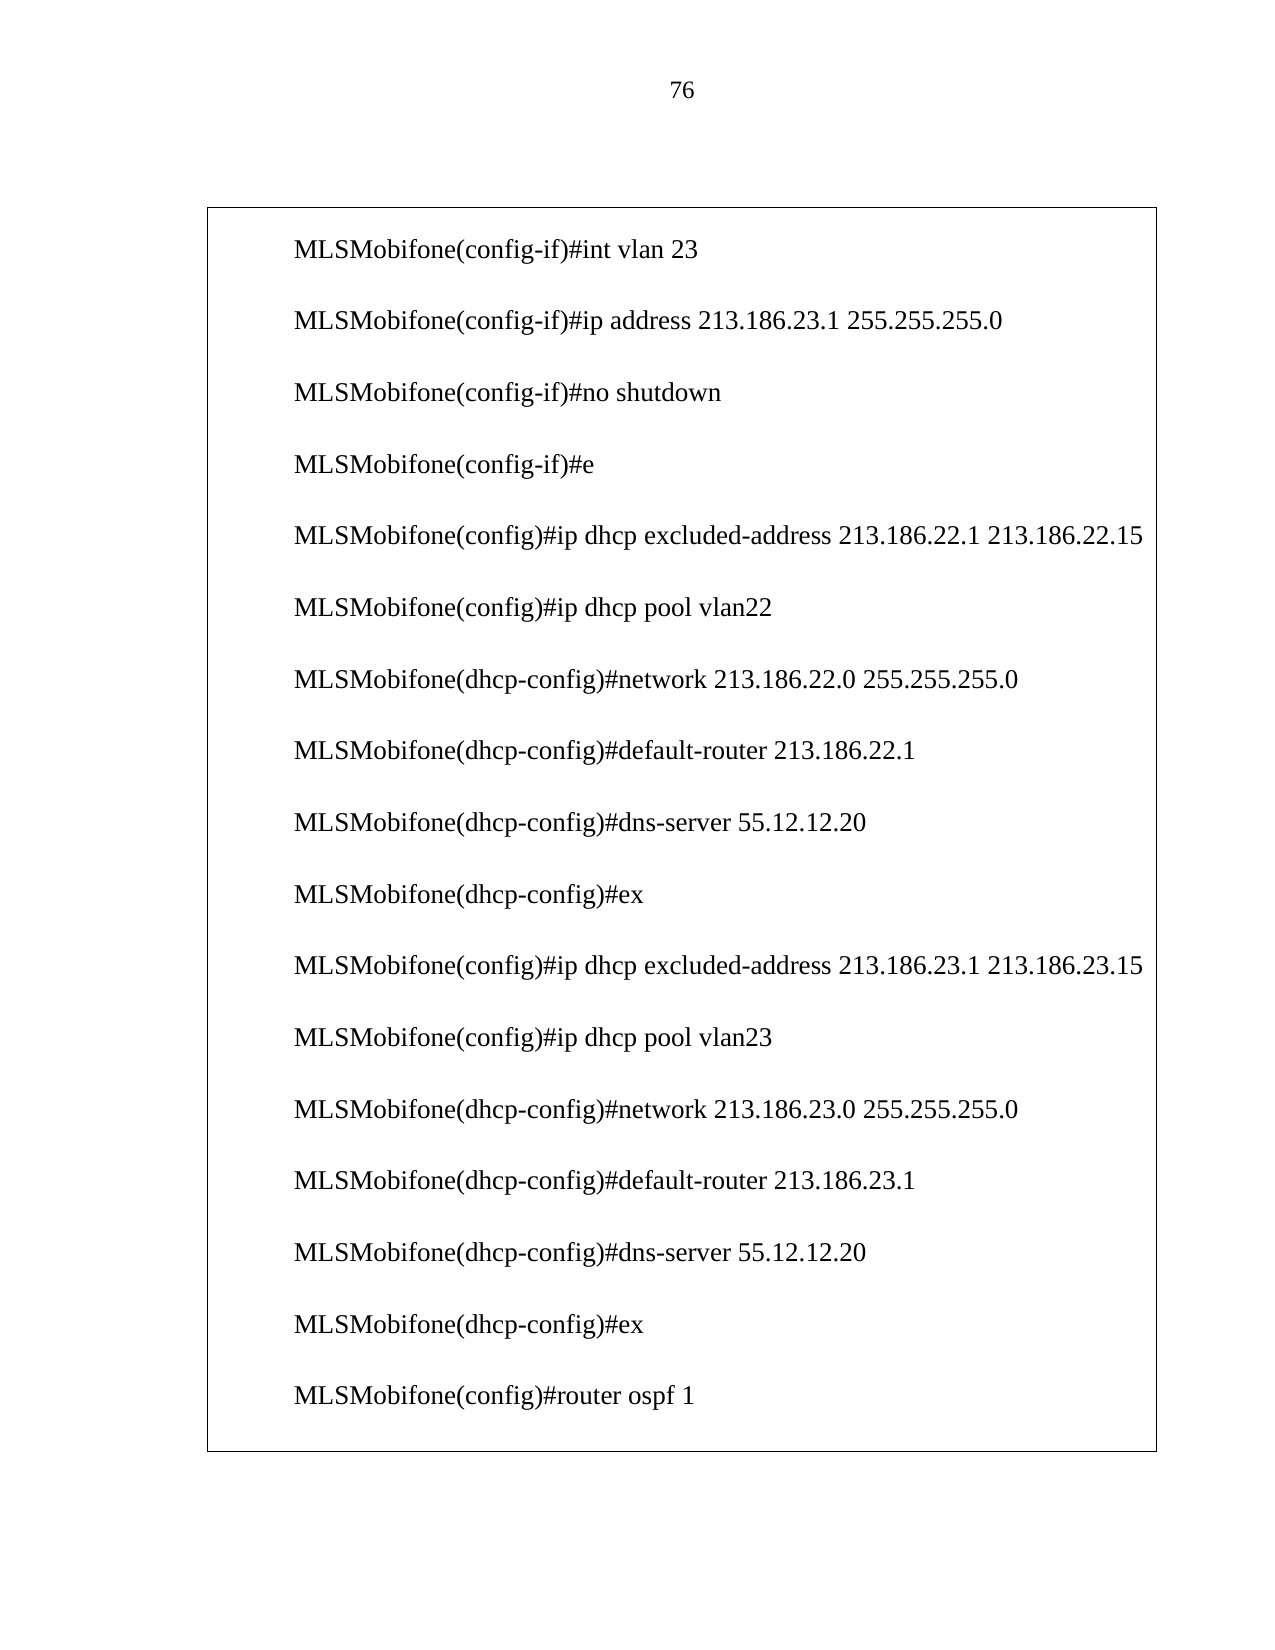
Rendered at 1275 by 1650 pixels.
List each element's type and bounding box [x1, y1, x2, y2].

table_header [208, 208, 1156, 1451]
